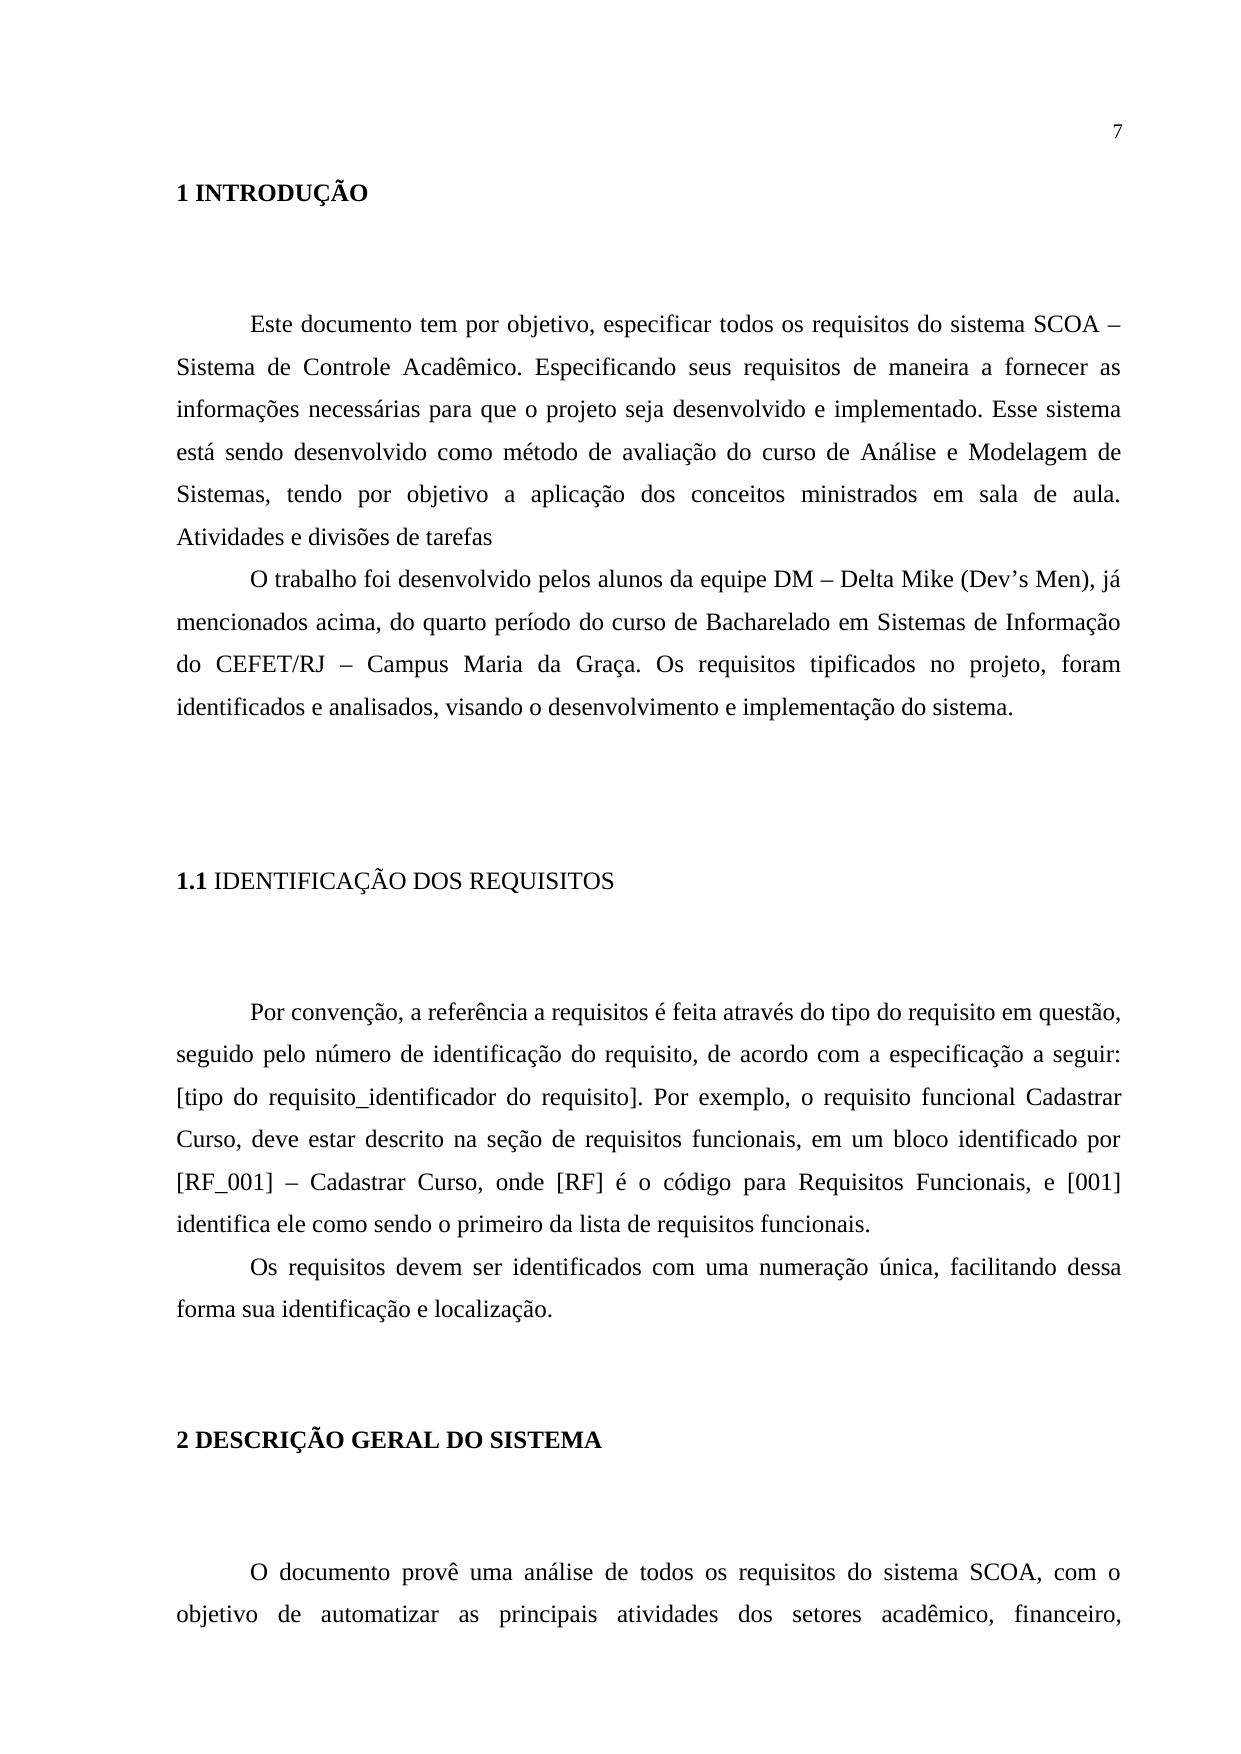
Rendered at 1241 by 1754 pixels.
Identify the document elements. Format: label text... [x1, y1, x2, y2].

text O trabalho foi desenvolvido pelos alunos da equipe DM – Delta Mike (Dev’s Men), já mencionados acima, do quarto período do curso de Bacharelado em Sistemas de Informação do CEFET/RJ – Campus Maria da Graça. Os requisitos tipificados no projeto, foram identificados e analisados, visando o desenvolvimento e implementação do sistema. [176, 564, 1122, 721]
subtitle 1 INTRODUÇÃO [176, 178, 1122, 207]
subtitle 2 DESCRIÇÃO GERAL DO SISTEMA [176, 1426, 1122, 1454]
text Por convenção, a referência a requisitos é feita através do tipo do requisito em questão, seguido pelo número de identificação do requisito, de acordo com a especificação a seguir: [tipo do requisito_identificador do requisito]. Por exemplo, o requisito funcional Cadastrar Curso, deve estar descrito na seção de requisitos funcionais, em um bloco identificado por [RF_001] – Cadastrar Curso, onde [RF] é o código para Requisitos Funcionais, e [001] identifica ele como sendo o primeiro da lista de requisitos funcionais. [176, 997, 1122, 1238]
text 1.1 IDENTIFICAÇÃO DOS REQUISITOS [176, 866, 1122, 895]
text Este documento tem por objetivo, especificar todos os requisitos do sistema SCOA – Sistema de Controle Acadêmico. Especificando seus requisitos de maneira a fornecer as informações necessárias para que o projeto seja desenvolvido e implementado. Esse sistema está sendo desenvolvido como método de avaliação do curso de Análise e Modelagem de Sistemas, tendo por objetivo a aplicação dos conceitos ministrados em sala de aula. Atividades e divisões de tarefas [176, 309, 1122, 551]
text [176, 1557, 1122, 1628]
text Os requisitos devem ser identificados com uma numeração única, facilitando dessa forma sua identificação e localização. [176, 1252, 1122, 1323]
